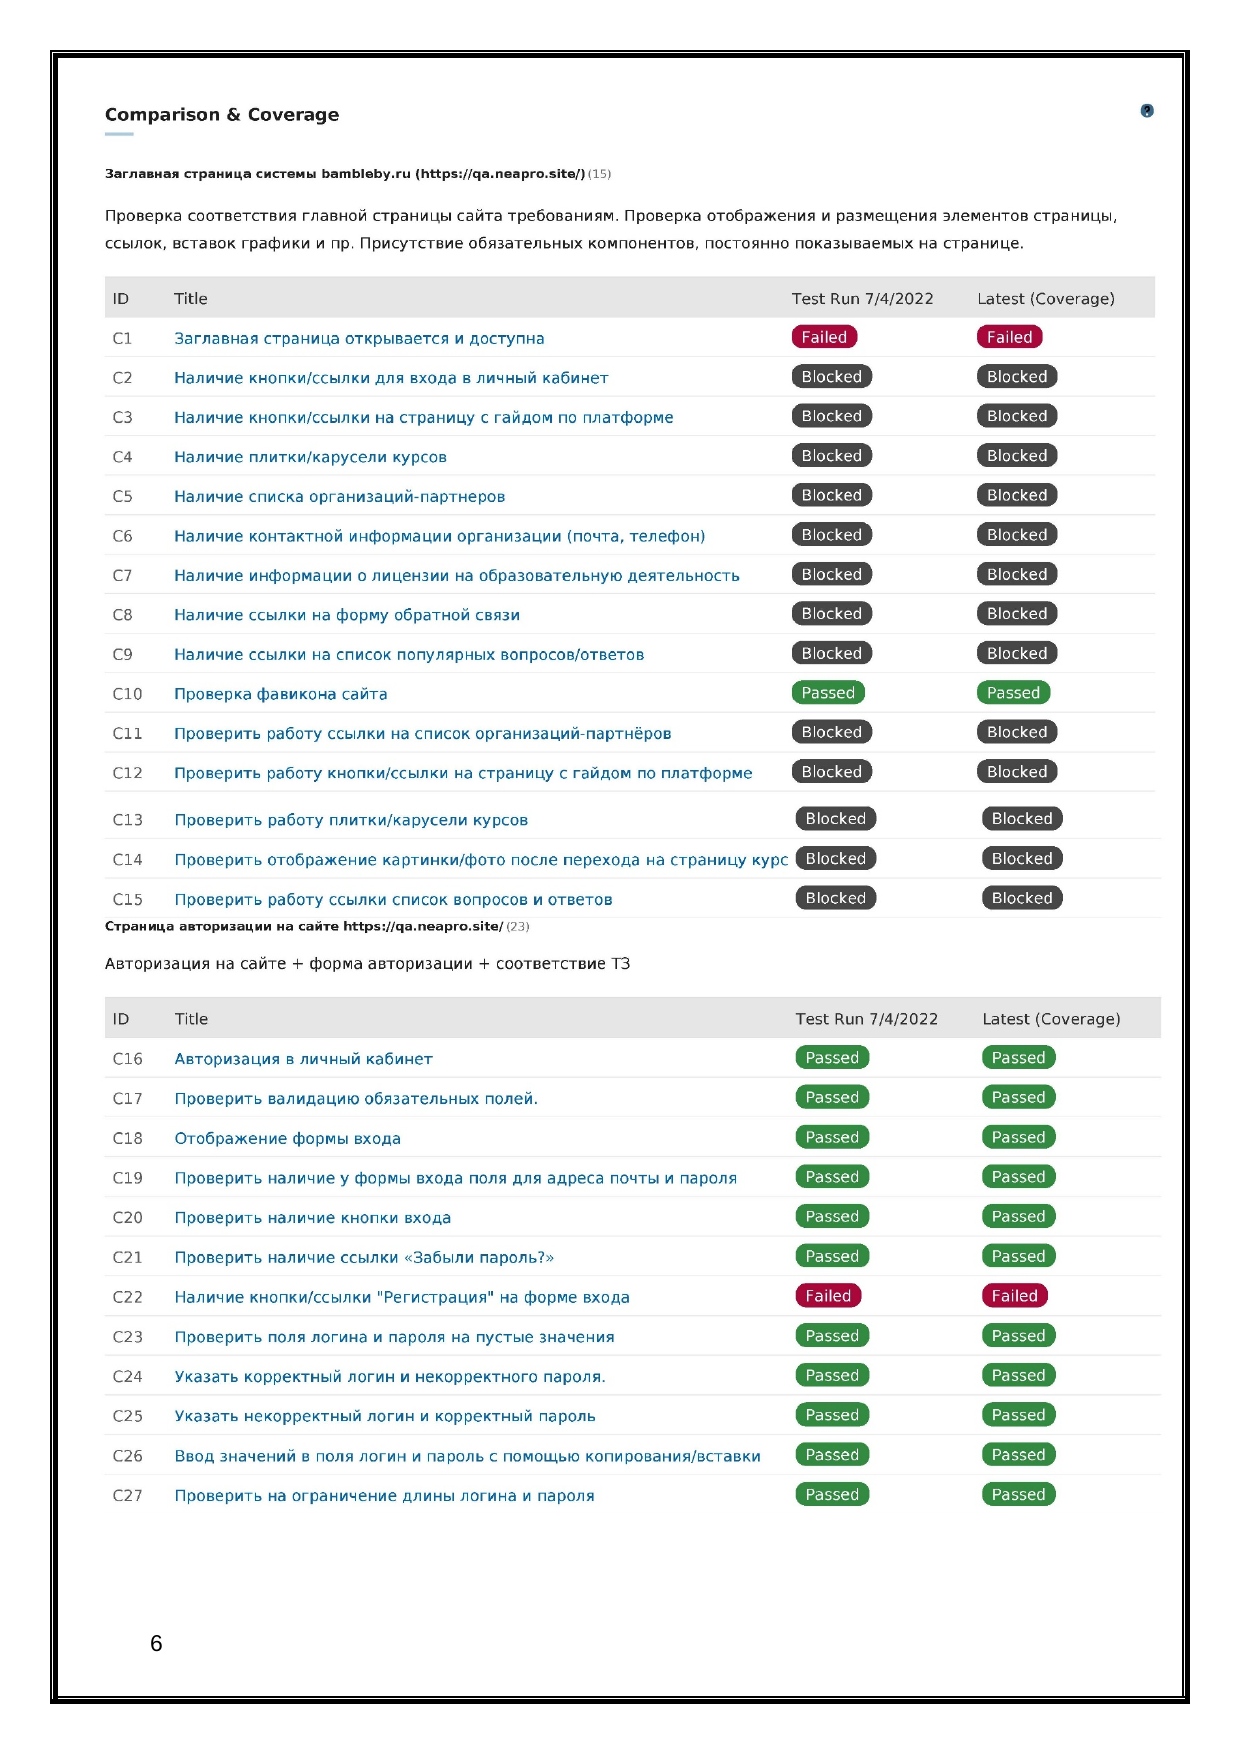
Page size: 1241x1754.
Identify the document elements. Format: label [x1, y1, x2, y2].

picture [91, 798, 1175, 1513]
picture [91, 92, 1169, 795]
